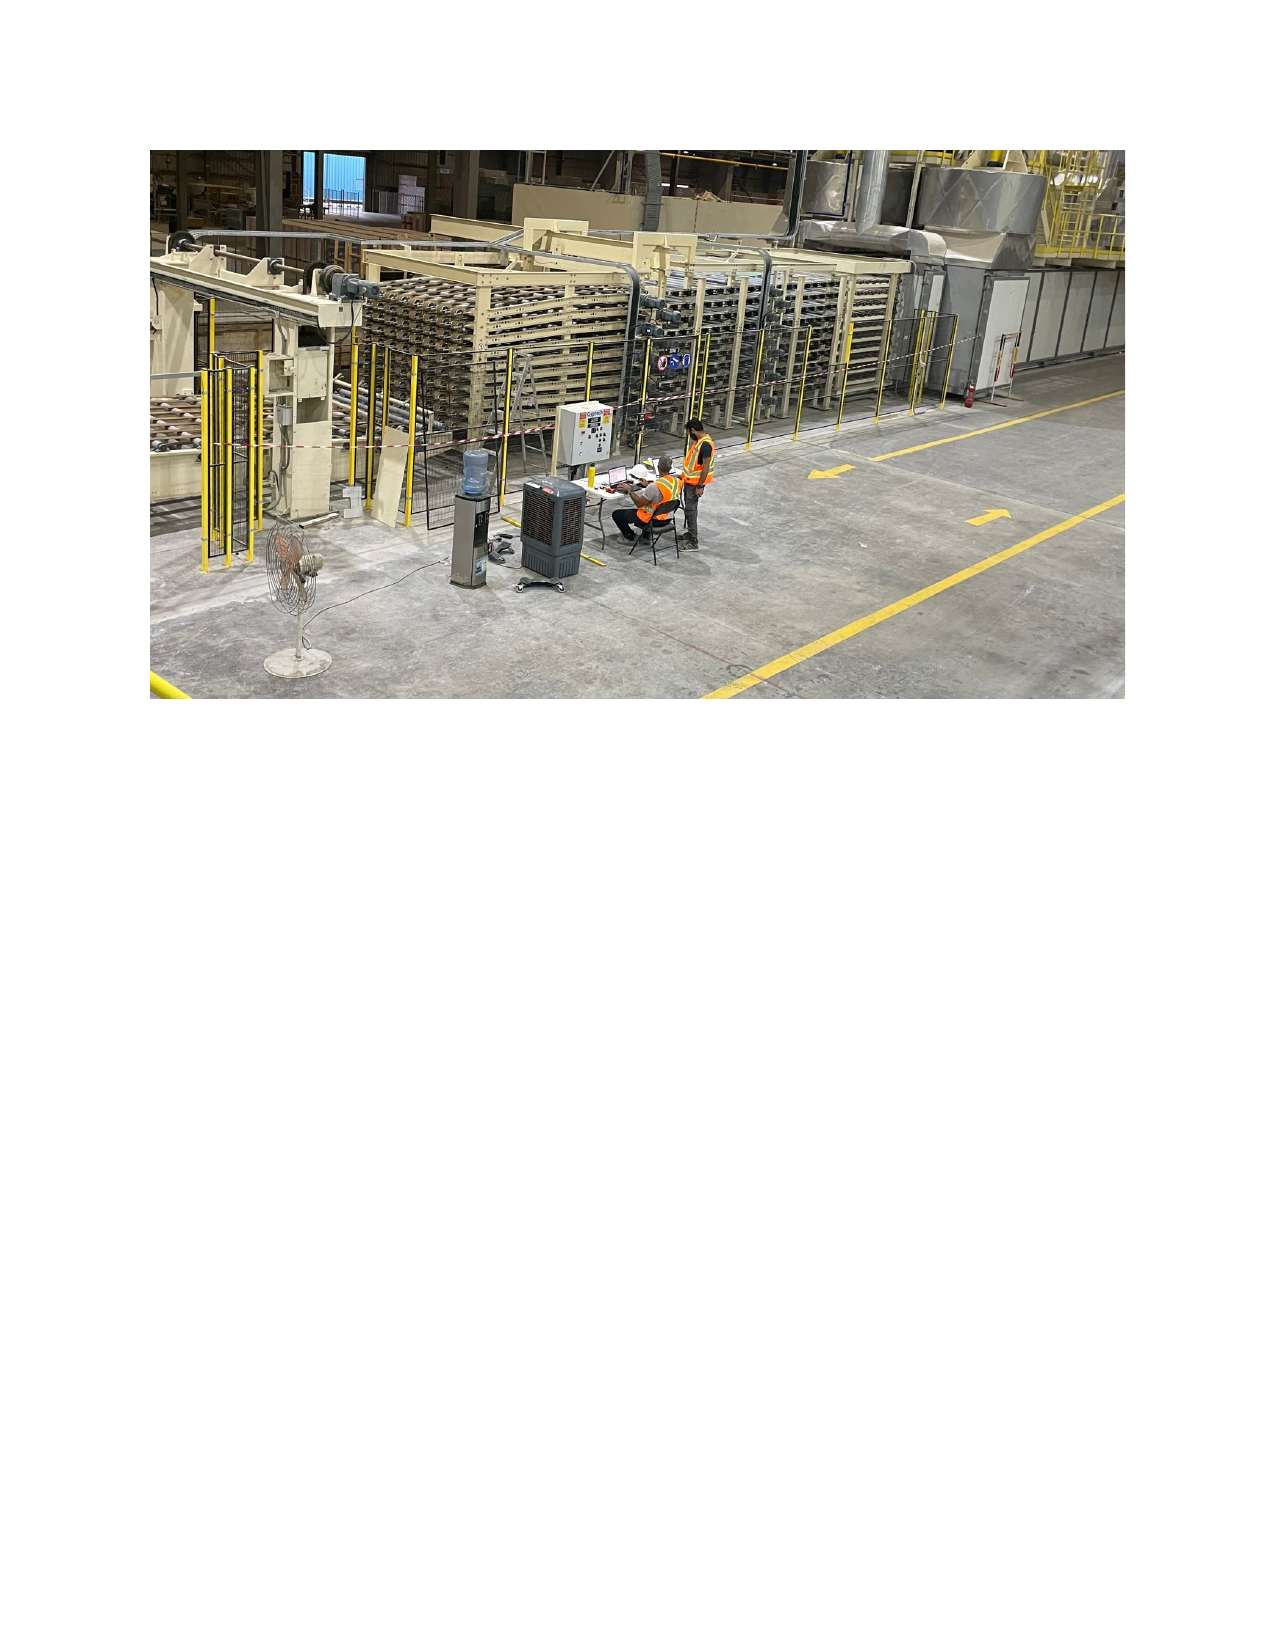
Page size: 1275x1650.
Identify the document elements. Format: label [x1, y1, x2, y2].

picture [150, 150, 1125, 699]
